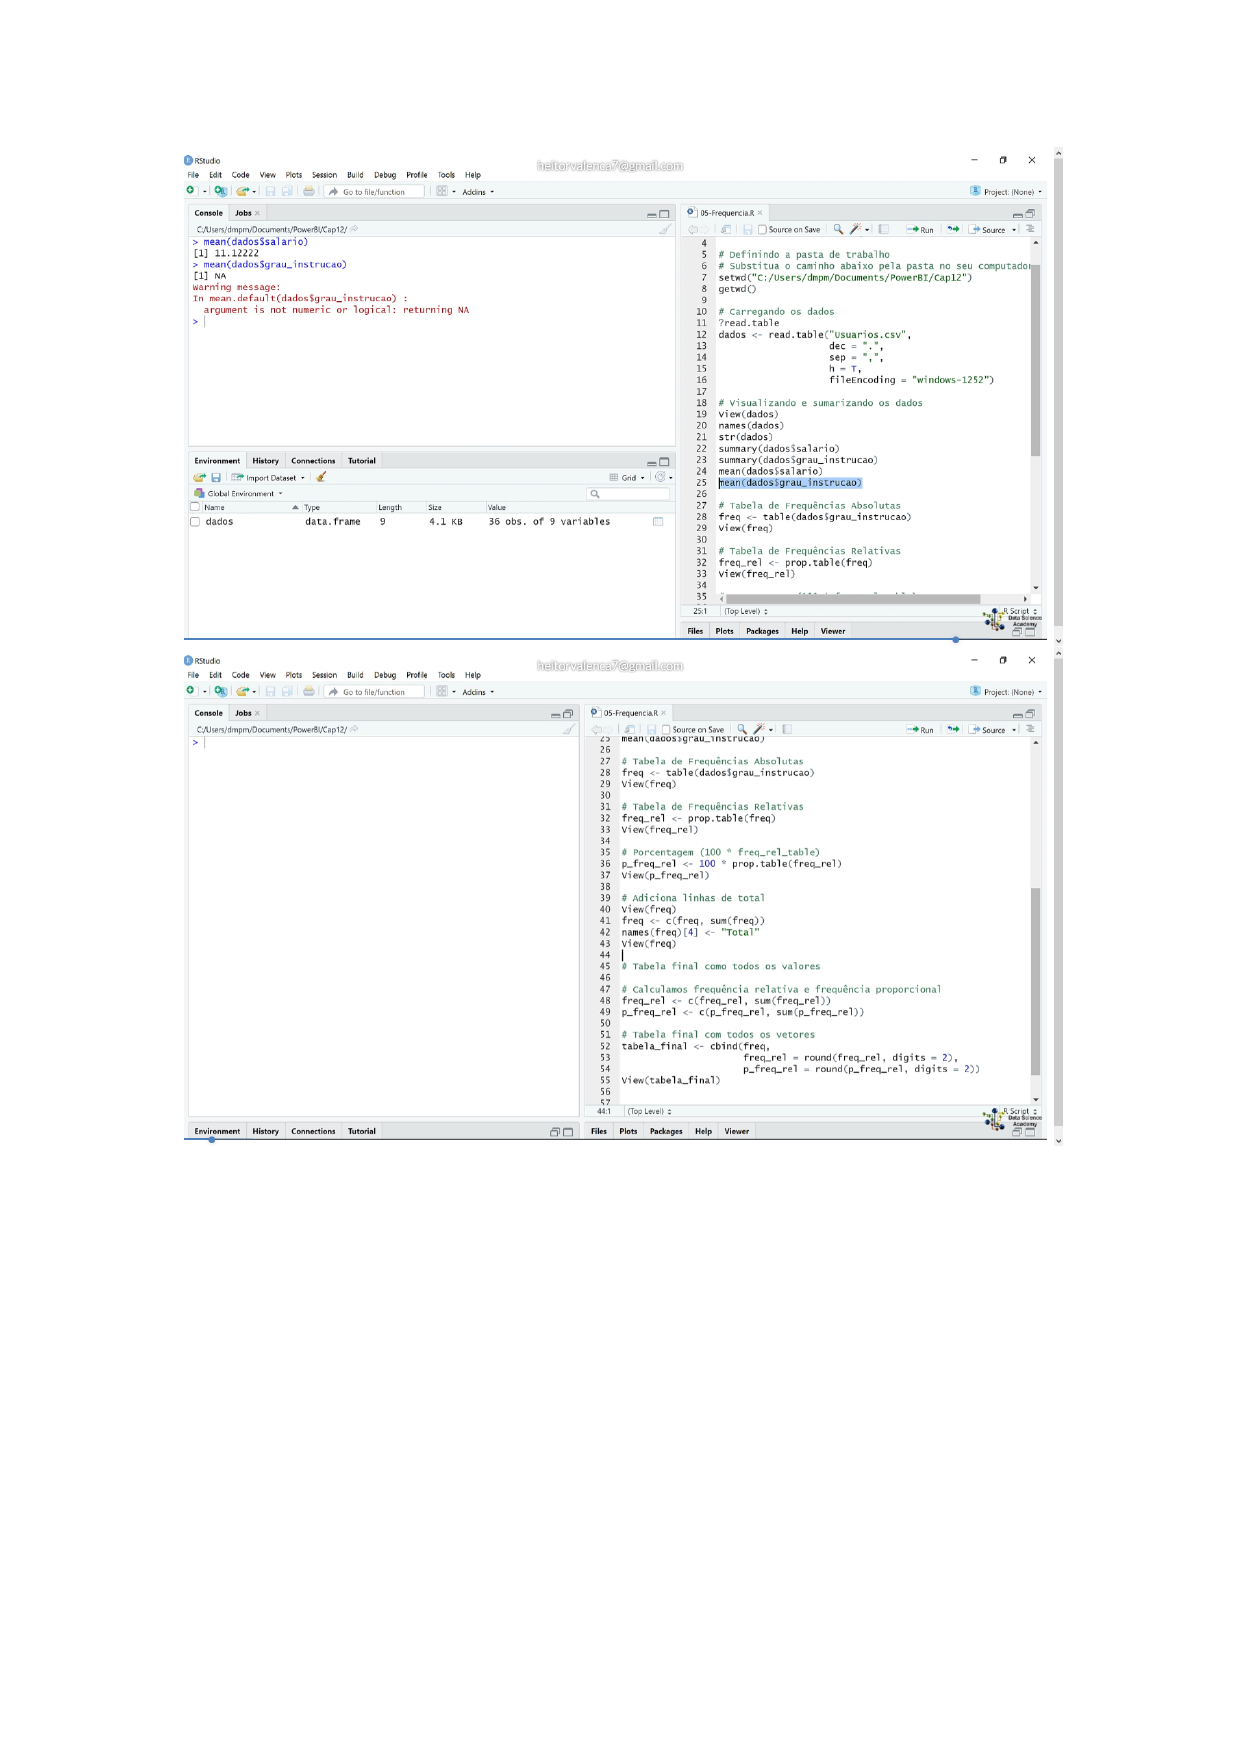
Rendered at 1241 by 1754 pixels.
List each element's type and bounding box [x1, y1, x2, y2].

picture [177, 647, 1063, 1146]
picture [177, 147, 1063, 646]
